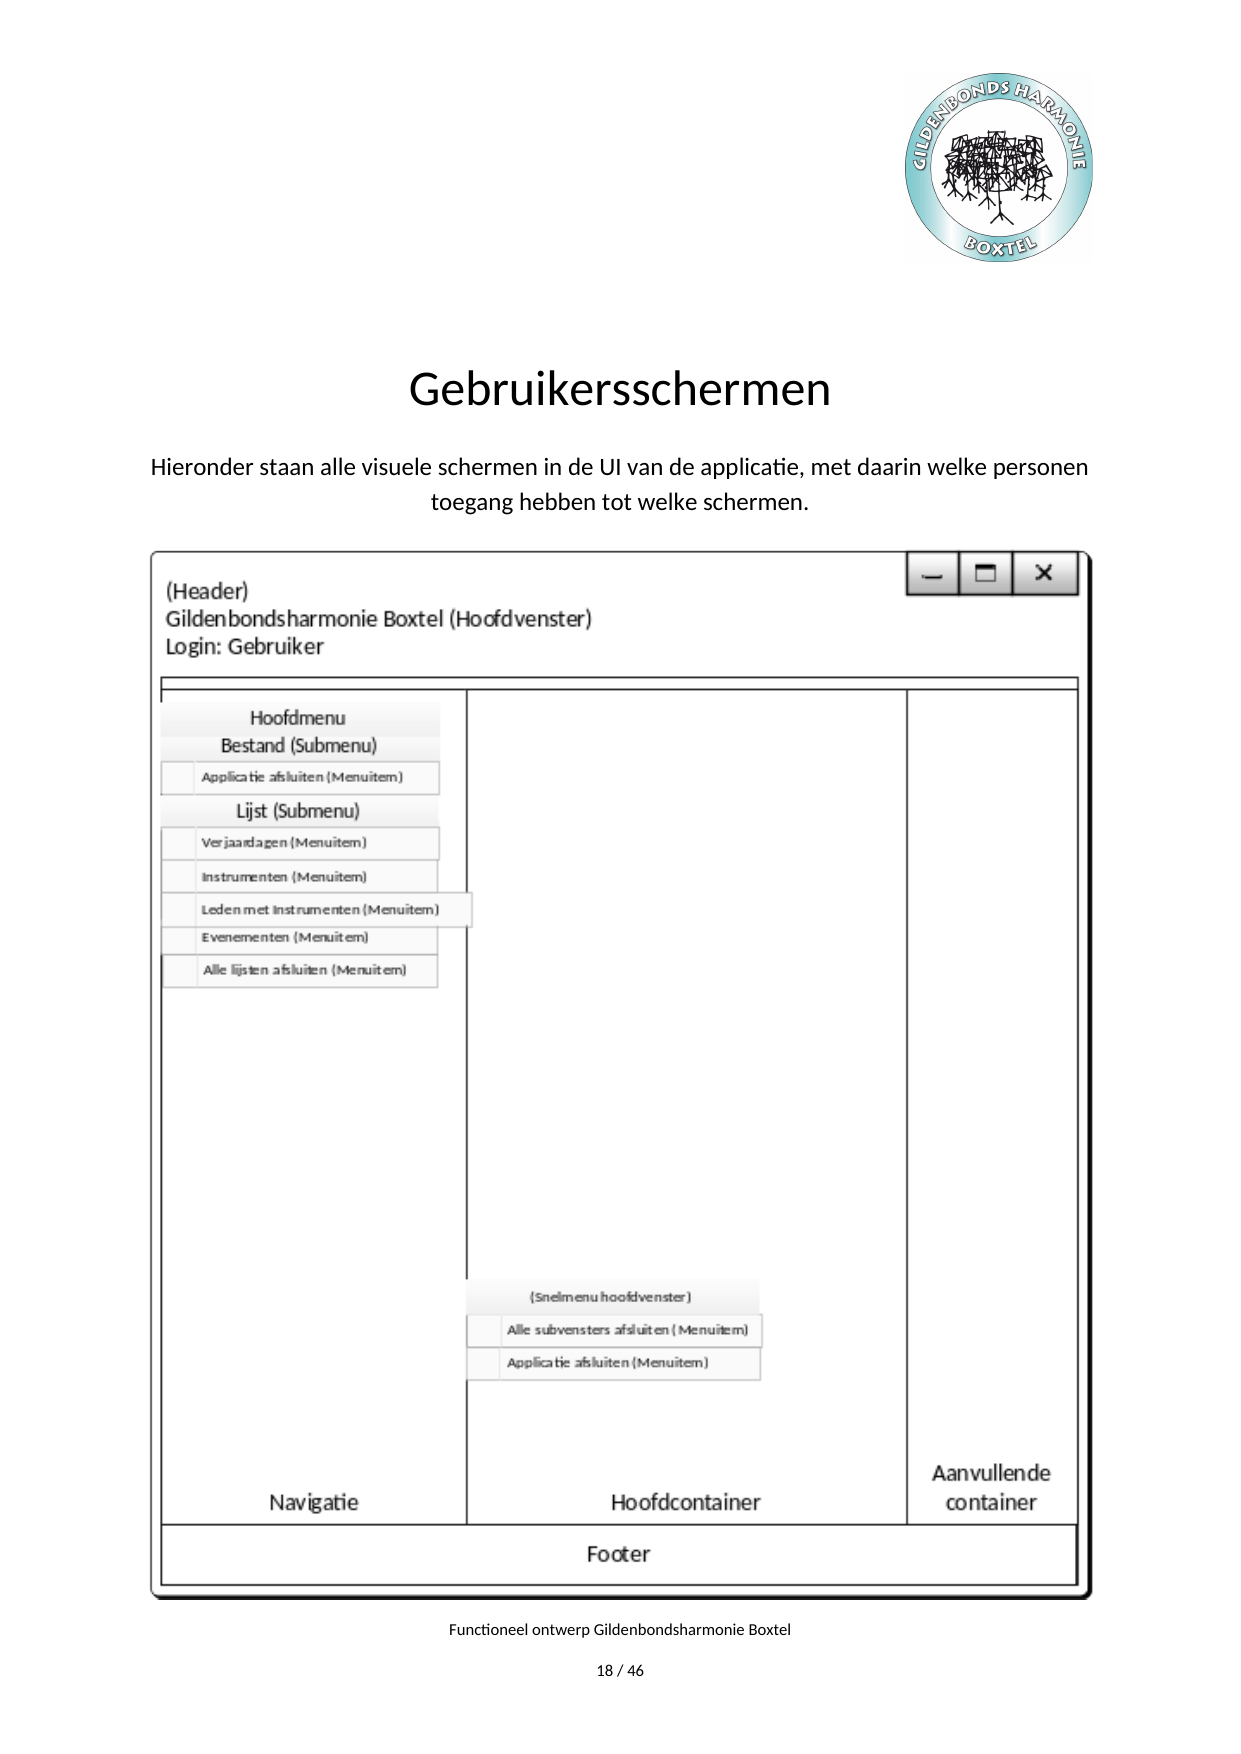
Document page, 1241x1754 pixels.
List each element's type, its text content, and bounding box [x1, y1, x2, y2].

subtitle Hieronder staan alle visuele schermen in de UI van de applicatie, met daarin welke personen toegang hebben tot welke schermen. [148, 451, 1093, 517]
picture [905, 73, 1093, 262]
subtitle Gebruikersschermen [148, 356, 1093, 417]
